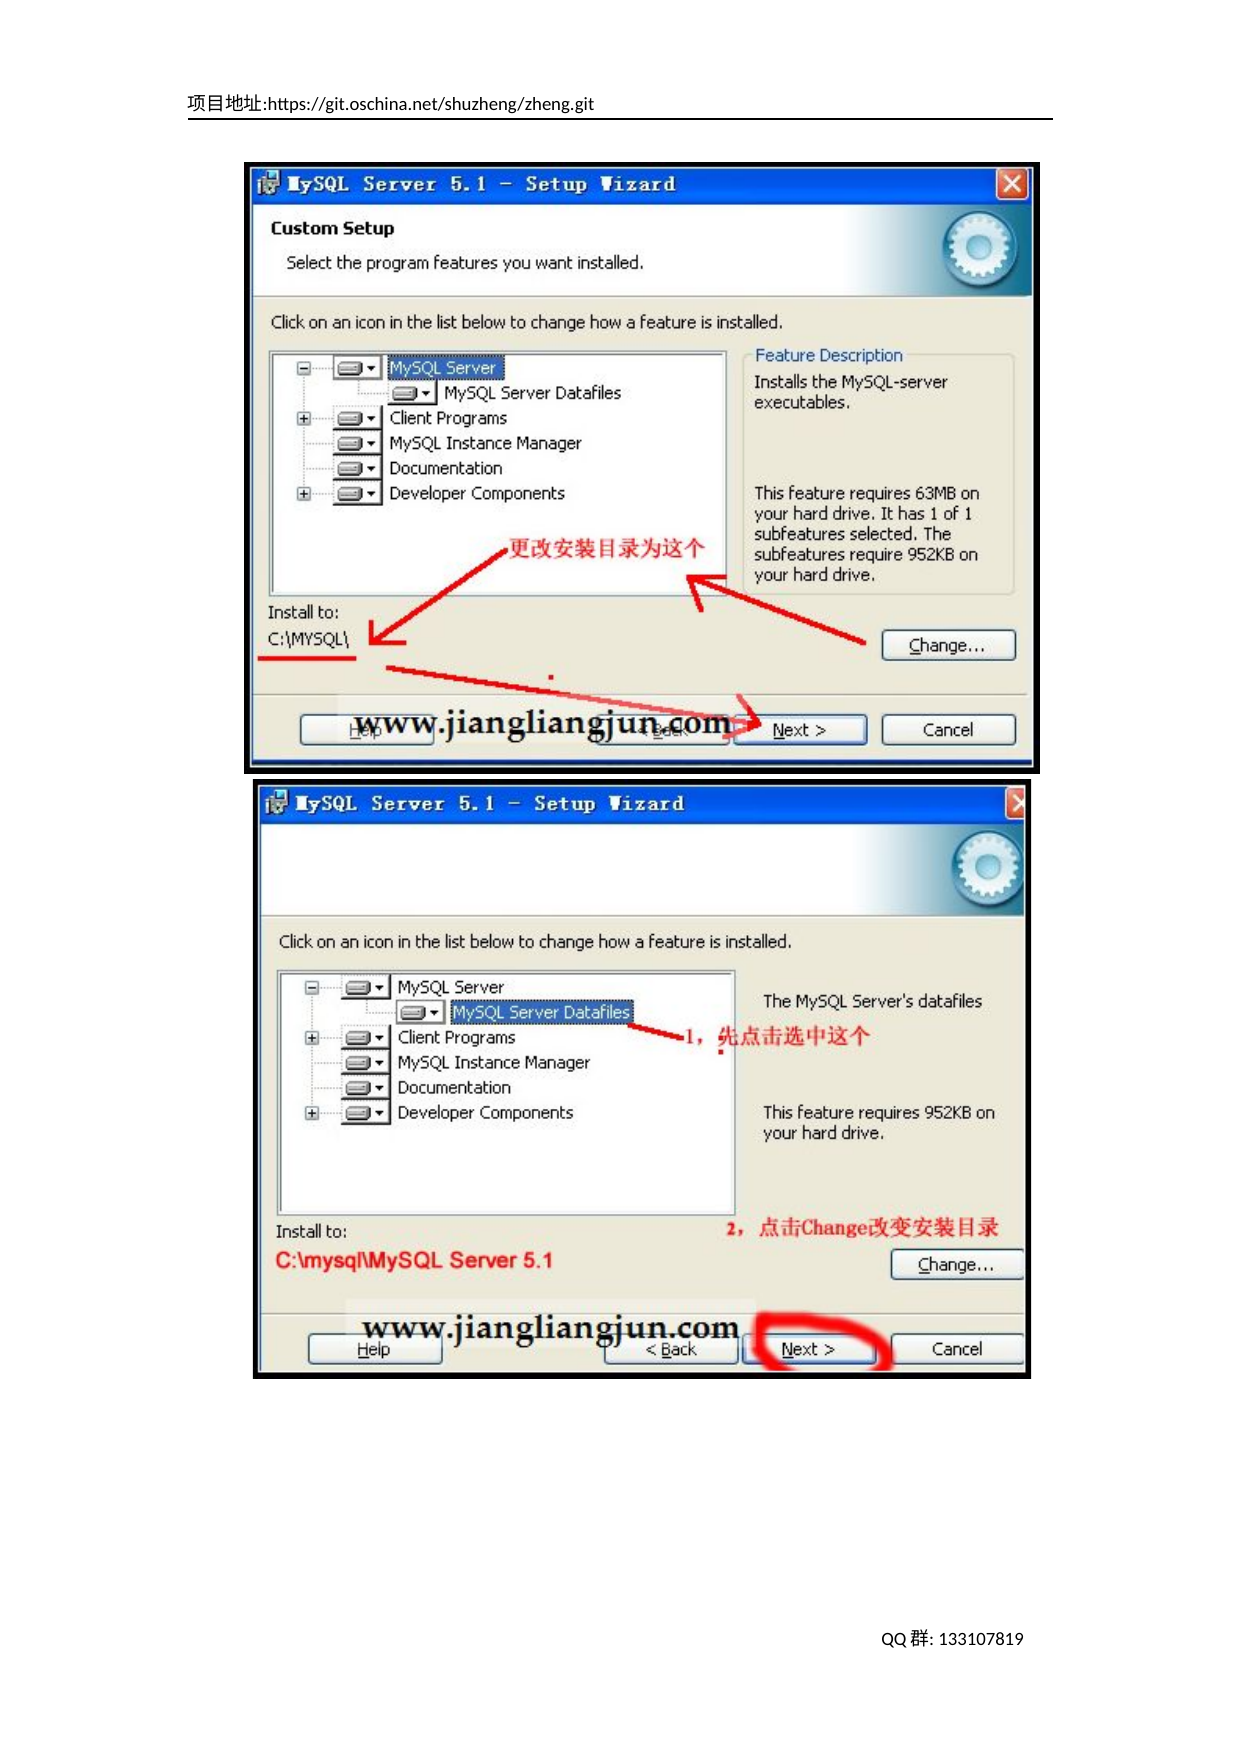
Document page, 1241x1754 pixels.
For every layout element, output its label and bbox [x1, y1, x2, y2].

picture [244, 162, 1040, 774]
picture [252, 779, 1032, 1379]
